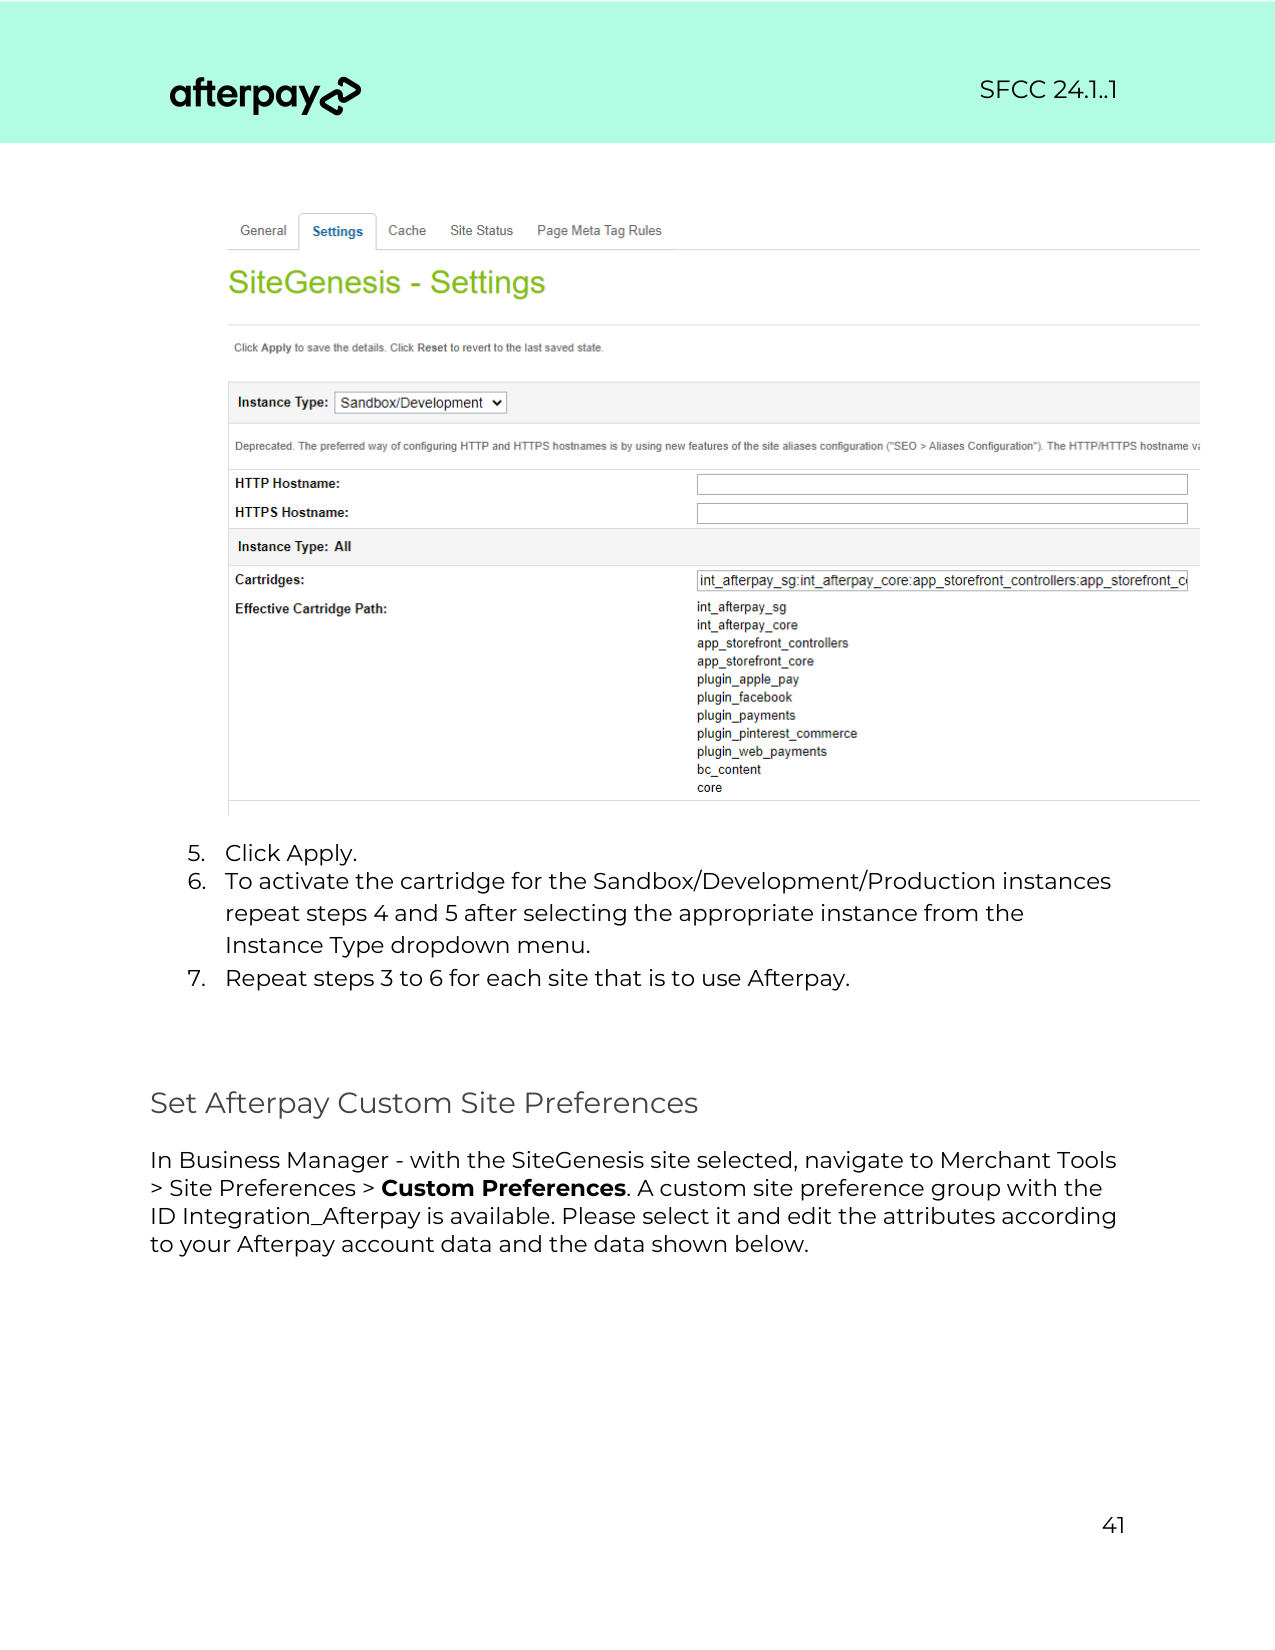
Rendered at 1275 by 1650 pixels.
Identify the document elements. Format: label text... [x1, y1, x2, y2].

list Click Apply. [187, 839, 1125, 867]
picture [225, 206, 1200, 815]
list To activate the cartridge for the Sandbox/Development/Production instances repeat steps 4 and 5 after selecting the appropriate instance from the Instance Type dropdown menu. [187, 867, 1125, 959]
picture [134, 48, 397, 144]
subtitle Set Afterpay Custom Site Preferences [150, 1086, 1125, 1121]
text In Business Manager - with the SiteGenesis site selected, navigate to Merchant Tools > Site Preferences > Custom Preferences. A custom site preference group with the ID Integration_Afterpay is available. Please select it and edit the attributes according to your Afterpay account data and the data shown below. [150, 1146, 1125, 1258]
list Repeat steps 3 to 6 for each site that is to use Afterpay. [187, 964, 1125, 992]
